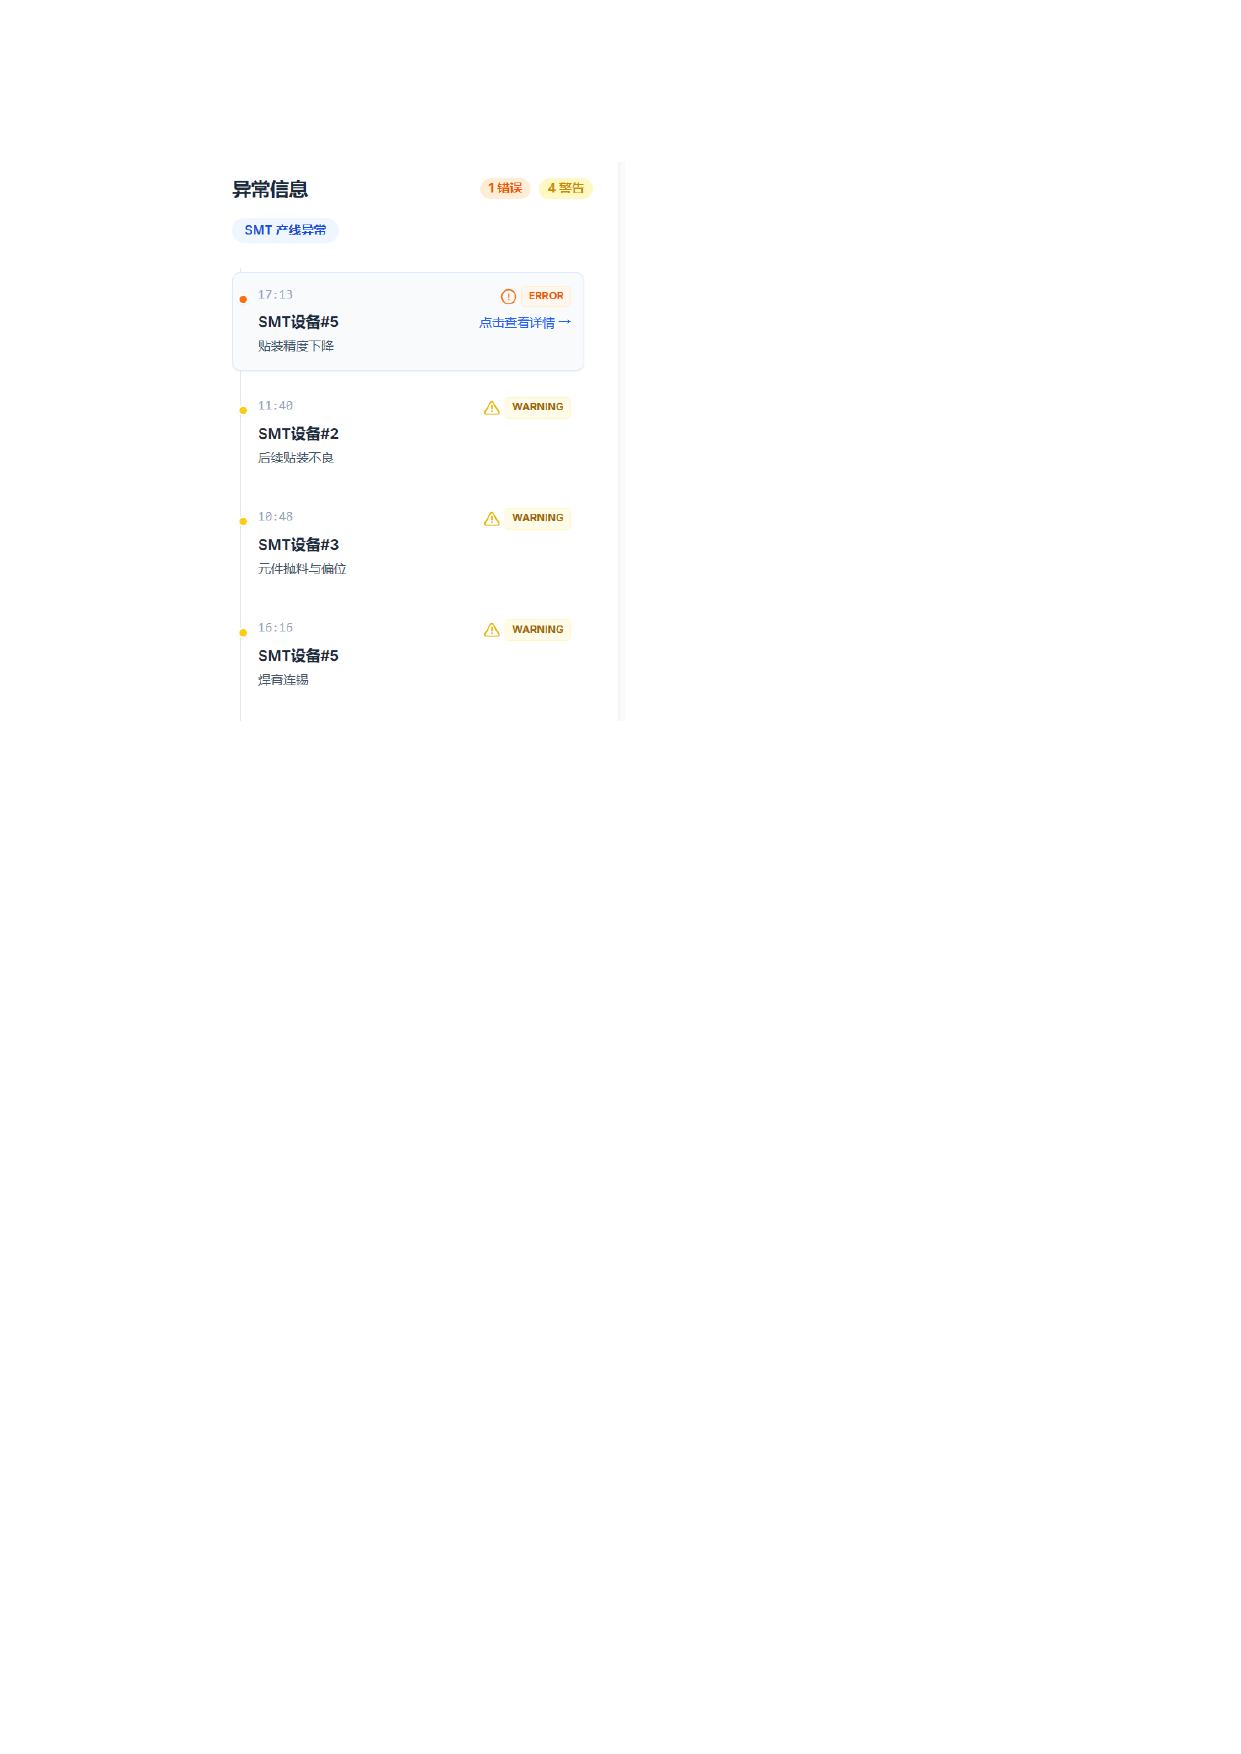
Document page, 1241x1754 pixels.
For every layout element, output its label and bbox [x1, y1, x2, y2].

picture [208, 162, 625, 721]
